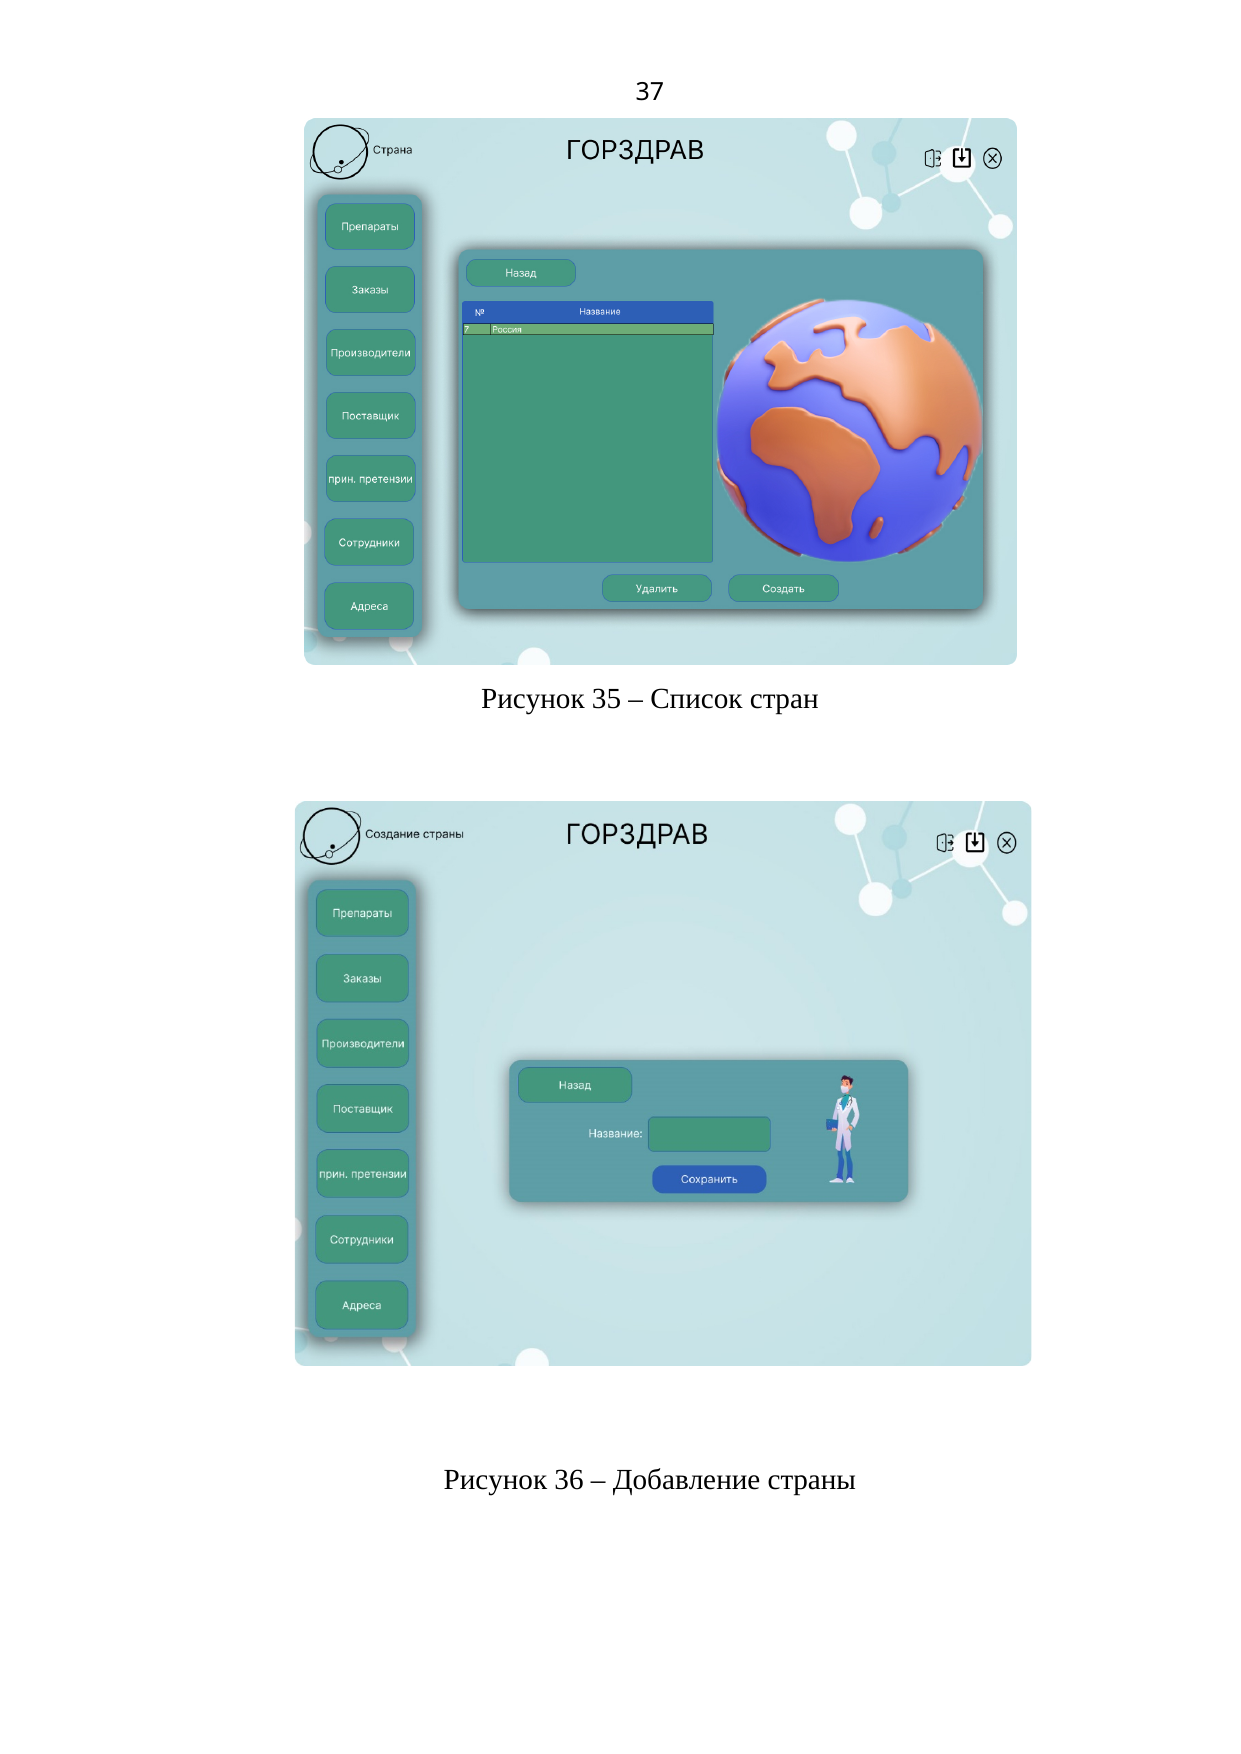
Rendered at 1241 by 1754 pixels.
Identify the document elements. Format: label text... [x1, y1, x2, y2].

picture [304, 118, 1017, 665]
picture [294, 801, 1032, 1366]
